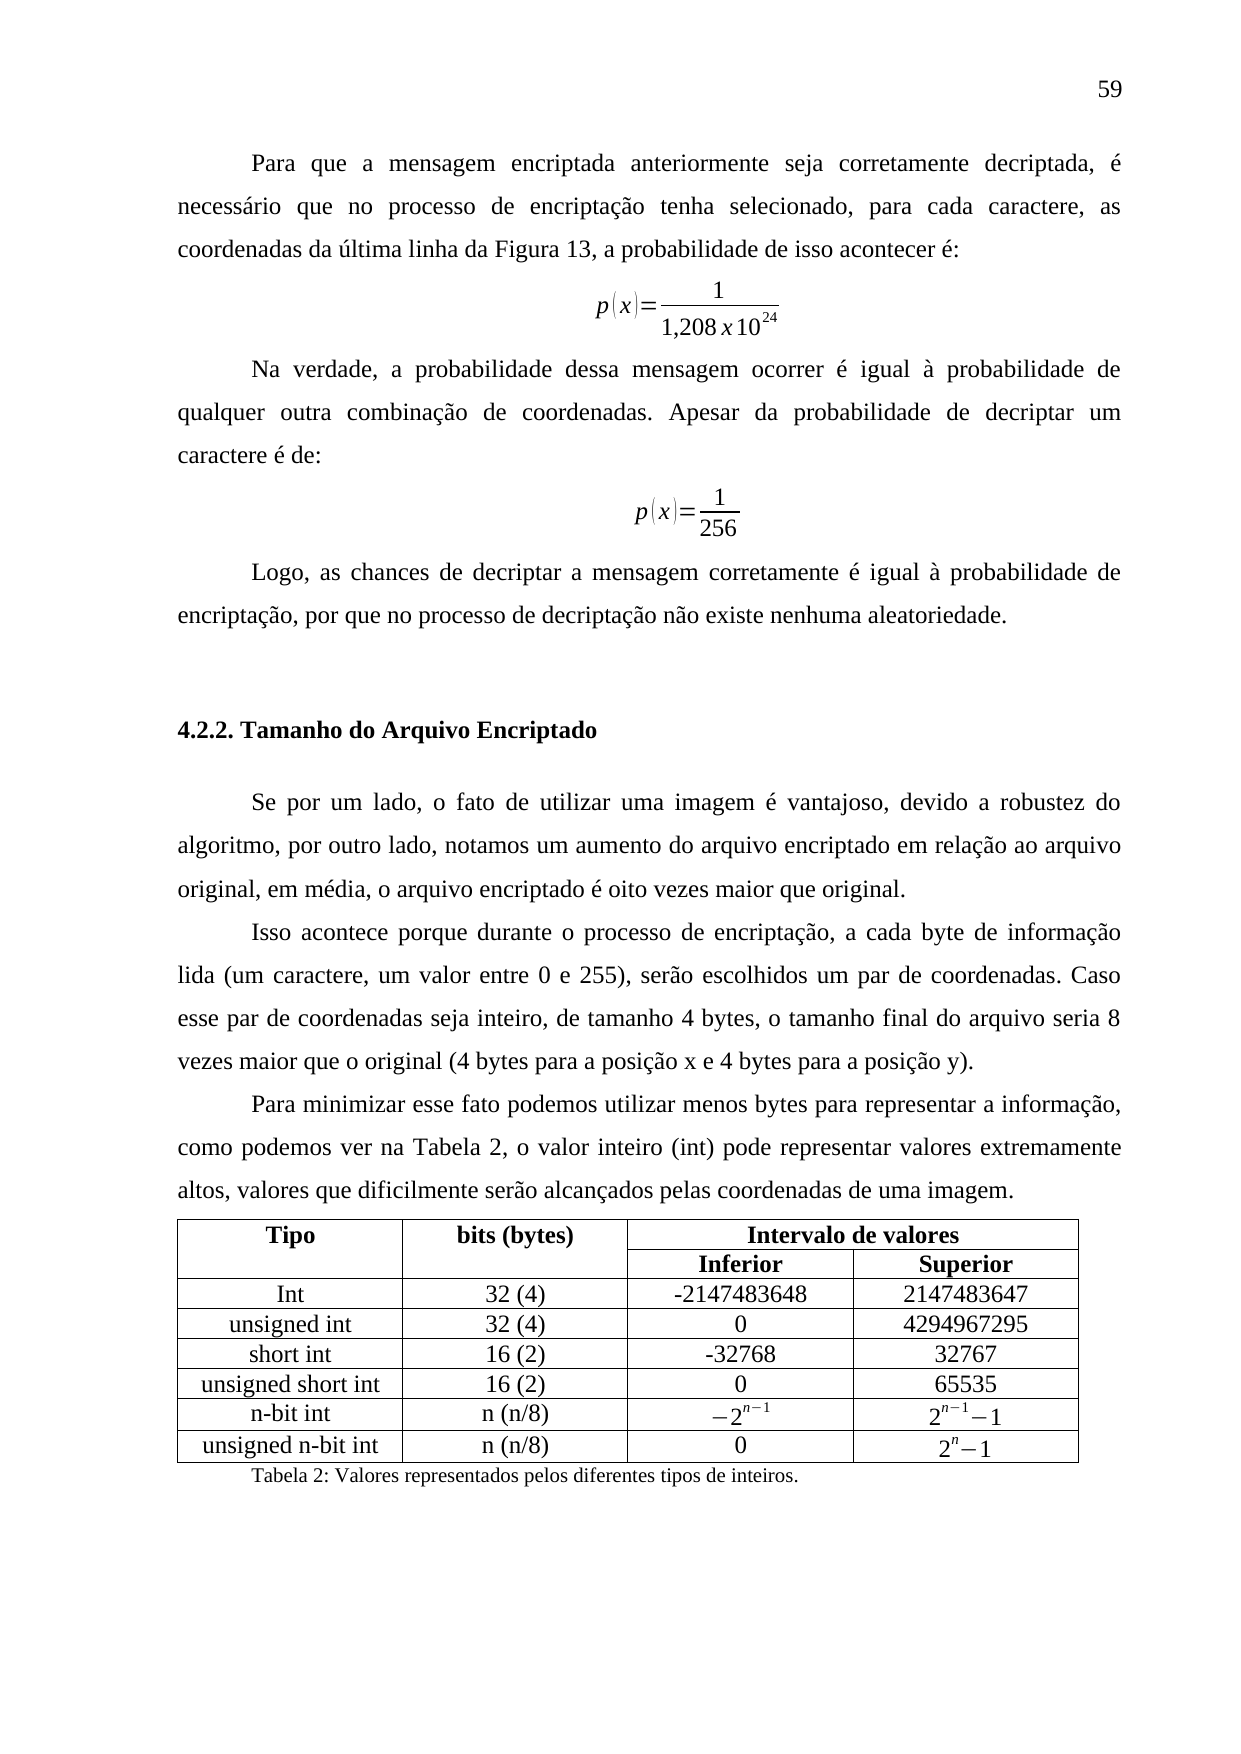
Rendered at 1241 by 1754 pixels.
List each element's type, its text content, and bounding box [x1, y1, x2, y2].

table_cell -2147483648 [628, 1279, 853, 1308]
table_cell Inferior [628, 1250, 853, 1278]
text Logo, as chances de decriptar a mensagem corretamente é igual à probabilidade de encriptação, por que no processo de decriptação não existe nenhuma aleatoriedade. [177, 557, 1122, 628]
table_cell [854, 1431, 1078, 1462]
text Na verdade, a probabilidade dessa mensagem ocorrer é igual à probabilidade de qualquer outra combinação de coordenadas. Apesar da probabilidade de decriptar um caractere é de: [177, 354, 1122, 469]
table_cell Int [178, 1279, 402, 1308]
table_cell n (n/8) [403, 1431, 627, 1462]
table_cell [628, 1399, 853, 1429]
table_header Intervalo de valores [628, 1220, 1078, 1248]
table_header bits (bytes) [403, 1220, 627, 1278]
table_cell short int [178, 1339, 402, 1368]
table_cell -32768 [628, 1339, 853, 1368]
subtitle 4.2.2. Tamanho do Arquivo Encriptado [177, 715, 1122, 744]
table_cell Superior [854, 1250, 1078, 1278]
text Se por um lado, o fato de utilizar uma imagem é vantajoso, devido a robustez do algoritmo, por outro lado, notamos um aumento do arquivo encriptado em relação ao arquivo original, em média, o arquivo encriptado é oito vezes maior que original. [177, 787, 1122, 902]
table_cell 0 [628, 1309, 853, 1338]
table_cell 4294967295 [854, 1309, 1078, 1338]
table_cell unsigned short int [178, 1369, 402, 1397]
text Isso acontece porque durante o processo de encriptação, a cada byte de informação lida (um caractere, um valor entre 0 e 255), serão escolhidos um par de coordenadas. Caso esse par de coordenadas seja inteiro, de tamanho 4 bytes, o tamanho final do arquivo seria 8 vezes maior que o original (4 bytes para a posição x e 4 bytes para a posição y). [177, 917, 1122, 1075]
table_cell unsigned int [178, 1309, 402, 1338]
table_cell n-bit int [178, 1399, 402, 1429]
table_cell 32767 [854, 1339, 1078, 1368]
table_cell 16 (2) [403, 1339, 627, 1368]
table_cell 2147483647 [854, 1279, 1078, 1308]
table_cell 0 [628, 1431, 853, 1462]
table_cell 32 (4) [403, 1309, 627, 1338]
table_header Tipo [178, 1220, 402, 1278]
table_cell 65535 [854, 1369, 1078, 1397]
table_cell 16 (2) [403, 1369, 627, 1397]
table_cell n (n/8) [403, 1399, 627, 1429]
text Para minimizar esse fato podemos utilizar menos bytes para representar a informação, como podemos ver na Tabela 2, o valor inteiro (int) pode representar valores extremamente altos, valores que dificilmente serão alcançados pelas coordenadas de uma imagem. [177, 1089, 1122, 1204]
table_cell 32 (4) [403, 1279, 627, 1308]
table_cell 0 [628, 1369, 853, 1397]
table_cell [854, 1399, 1078, 1429]
table_cell unsigned n-bit int [178, 1431, 402, 1462]
